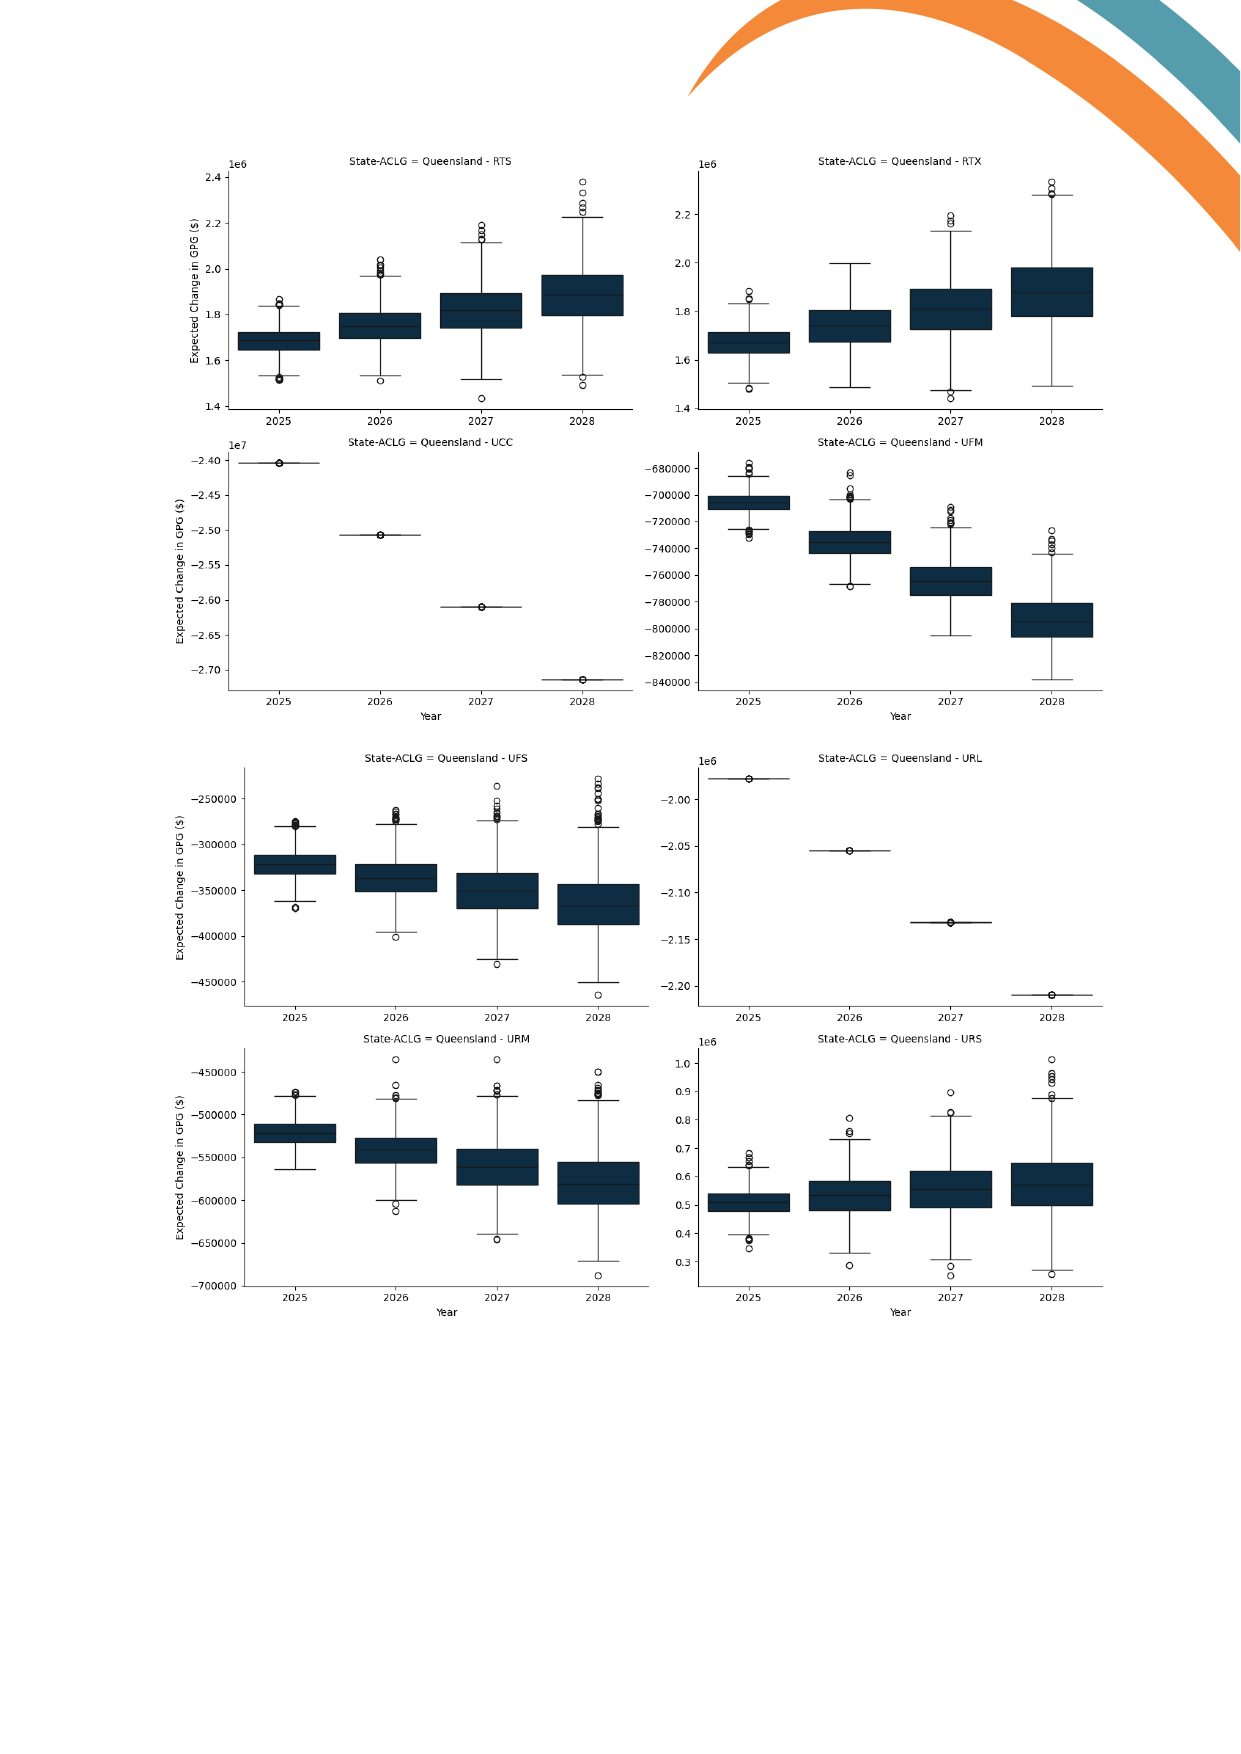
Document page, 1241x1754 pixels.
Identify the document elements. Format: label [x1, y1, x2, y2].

picture [168, 746, 1109, 1325]
picture [19, 0, 1241, 729]
